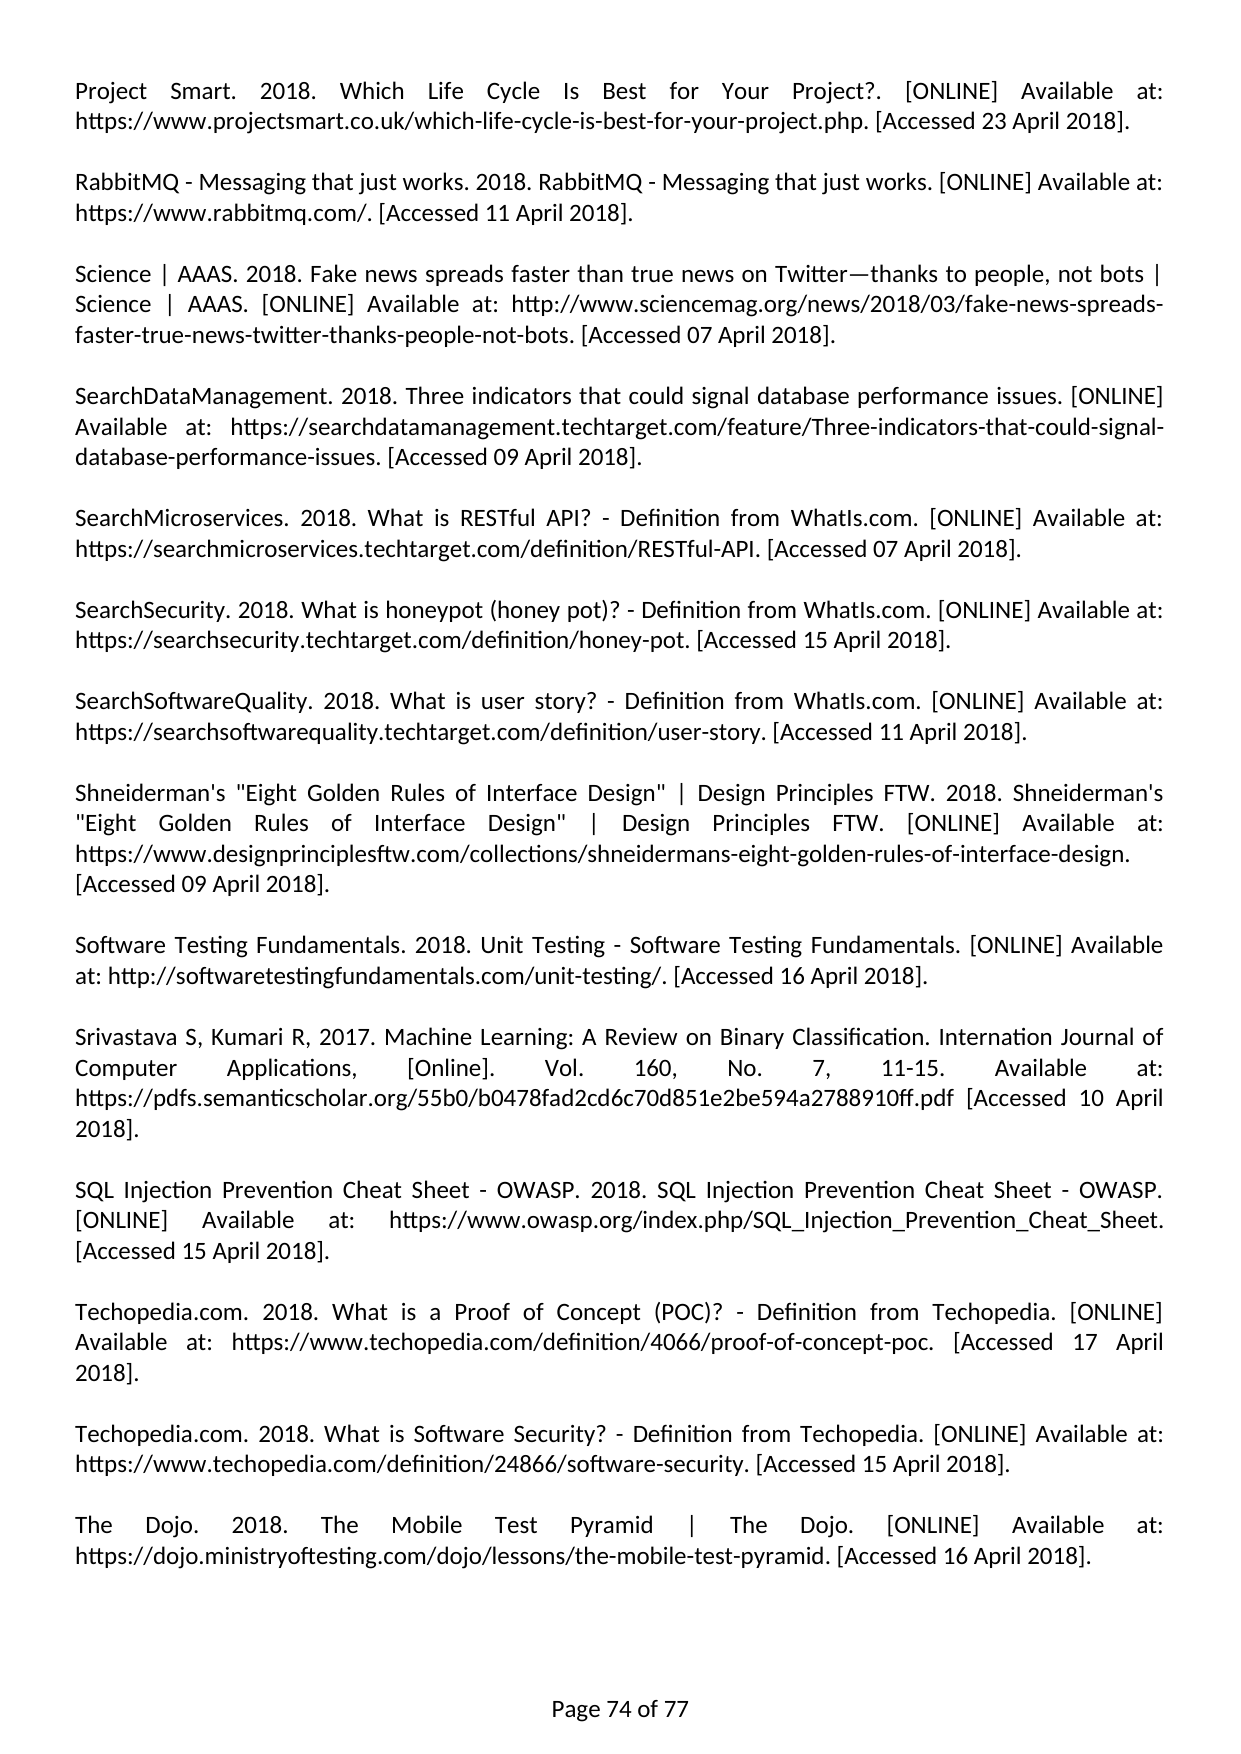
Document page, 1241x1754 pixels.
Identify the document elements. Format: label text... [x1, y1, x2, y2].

text Shneiderman's "Eight Golden Rules of Interface Design" | Design Principles FTW. 2018. Shneiderman's "Eight Golden Rules of Interface Design" | Design Principles FTW. [ONLINE] Available at: https://www.designprinciplesftw.com/collections/shneidermans-eight-golden-rules-of-interface-design. [Accessed 09 April 2018]. [75, 777, 1165, 899]
text SearchSoftwareQuality. 2018. What is user story? - Definition from WhatIs.com. [ONLINE] Available at: https://searchsoftwarequality.techtarget.com/definition/user-story. [Accessed 11 April 2018]. [75, 685, 1165, 746]
text The Dojo. 2018. The Mobile Test Pyramid | The Dojo. [ONLINE] Available at: https://dojo.ministryoftesting.com/dojo/lessons/the-mobile-test-pyramid. [Accessed 16 April 2018]. [75, 1509, 1165, 1571]
text SearchSecurity. 2018. What is honeypot (honey pot)? - Definition from WhatIs.com. [ONLINE] Available at: https://searchsecurity.techtarget.com/definition/honey-pot. [Accessed 15 April 2018]. [75, 594, 1165, 655]
text Science | AAAS. 2018. Fake news spreads faster than true news on Twitter—thanks to people, not bots | Science | AAAS. [ONLINE] Available at: http://www.sciencemag.org/news/2018/03/fake-news-spreads-faster-true-news-twitter-thanks-people-not-bots. [Accessed 07 April 2018]. [75, 258, 1165, 350]
text SQL Injection Prevention Cheat Sheet - OWASP. 2018. SQL Injection Prevention Cheat Sheet - OWASP. [ONLINE] Available at: https://www.owasp.org/index.php/SQL_Injection_Prevention_Cheat_Sheet. [Accessed 15 April 2018]. [75, 1174, 1165, 1265]
text Techopedia.com. 2018. What is a Proof of Concept (POC)? - Definition from Techopedia. [ONLINE] Available at: https://www.techopedia.com/definition/4066/proof-of-concept-poc. [Accessed 17 April 2018]. [75, 1296, 1165, 1387]
text Software Testing Fundamentals. 2018. Unit Testing - Software Testing Fundamentals. [ONLINE] Available at: http://softwaretestingfundamentals.com/unit-testing/. [Accessed 16 April 2018]. [75, 929, 1165, 991]
text Project Smart. 2018. Which Life Cycle Is Best for Your Project?. [ONLINE] Available at: https://www.projectsmart.co.uk/which-life-cycle-is-best-for-your-project.php. [Accessed 23 April 2018]. [75, 75, 1165, 136]
text Srivastava S, Kumari R, 2017. Machine Learning: A Review on Binary Classification. Internation Journal of Computer Applications, [Online]. Vol. 160, No. 7, 11-15. Available at: https://pdfs.semanticscholar.org/55b0/b0478fad2cd6c70d851e2be594a2788910ff.pdf [Accessed 10 April 2018]. [75, 1021, 1165, 1143]
text SearchDataManagement. 2018. Three indicators that could signal database performance issues. [ONLINE] Available at: https://searchdatamanagement.techtarget.com/feature/Three-indicators-that-could-signal-database-performance-issues. [Accessed 09 April 2018]. [75, 380, 1165, 472]
text Techopedia.com. 2018. What is Software Security? - Definition from Techopedia. [ONLINE] Available at: https://www.techopedia.com/definition/24866/software-security. [Accessed 15 April 2018]. [75, 1418, 1165, 1479]
text SearchMicroservices. 2018. What is RESTful API? - Definition from WhatIs.com. [ONLINE] Available at: https://searchmicroservices.techtarget.com/definition/RESTful-API. [Accessed 07 April 2018]. [75, 502, 1165, 563]
text RabbitMQ - Messaging that just works. 2018. RabbitMQ - Messaging that just works. [ONLINE] Available at: https://www.rabbitmq.com/. [Accessed 11 April 2018]. [75, 167, 1165, 228]
